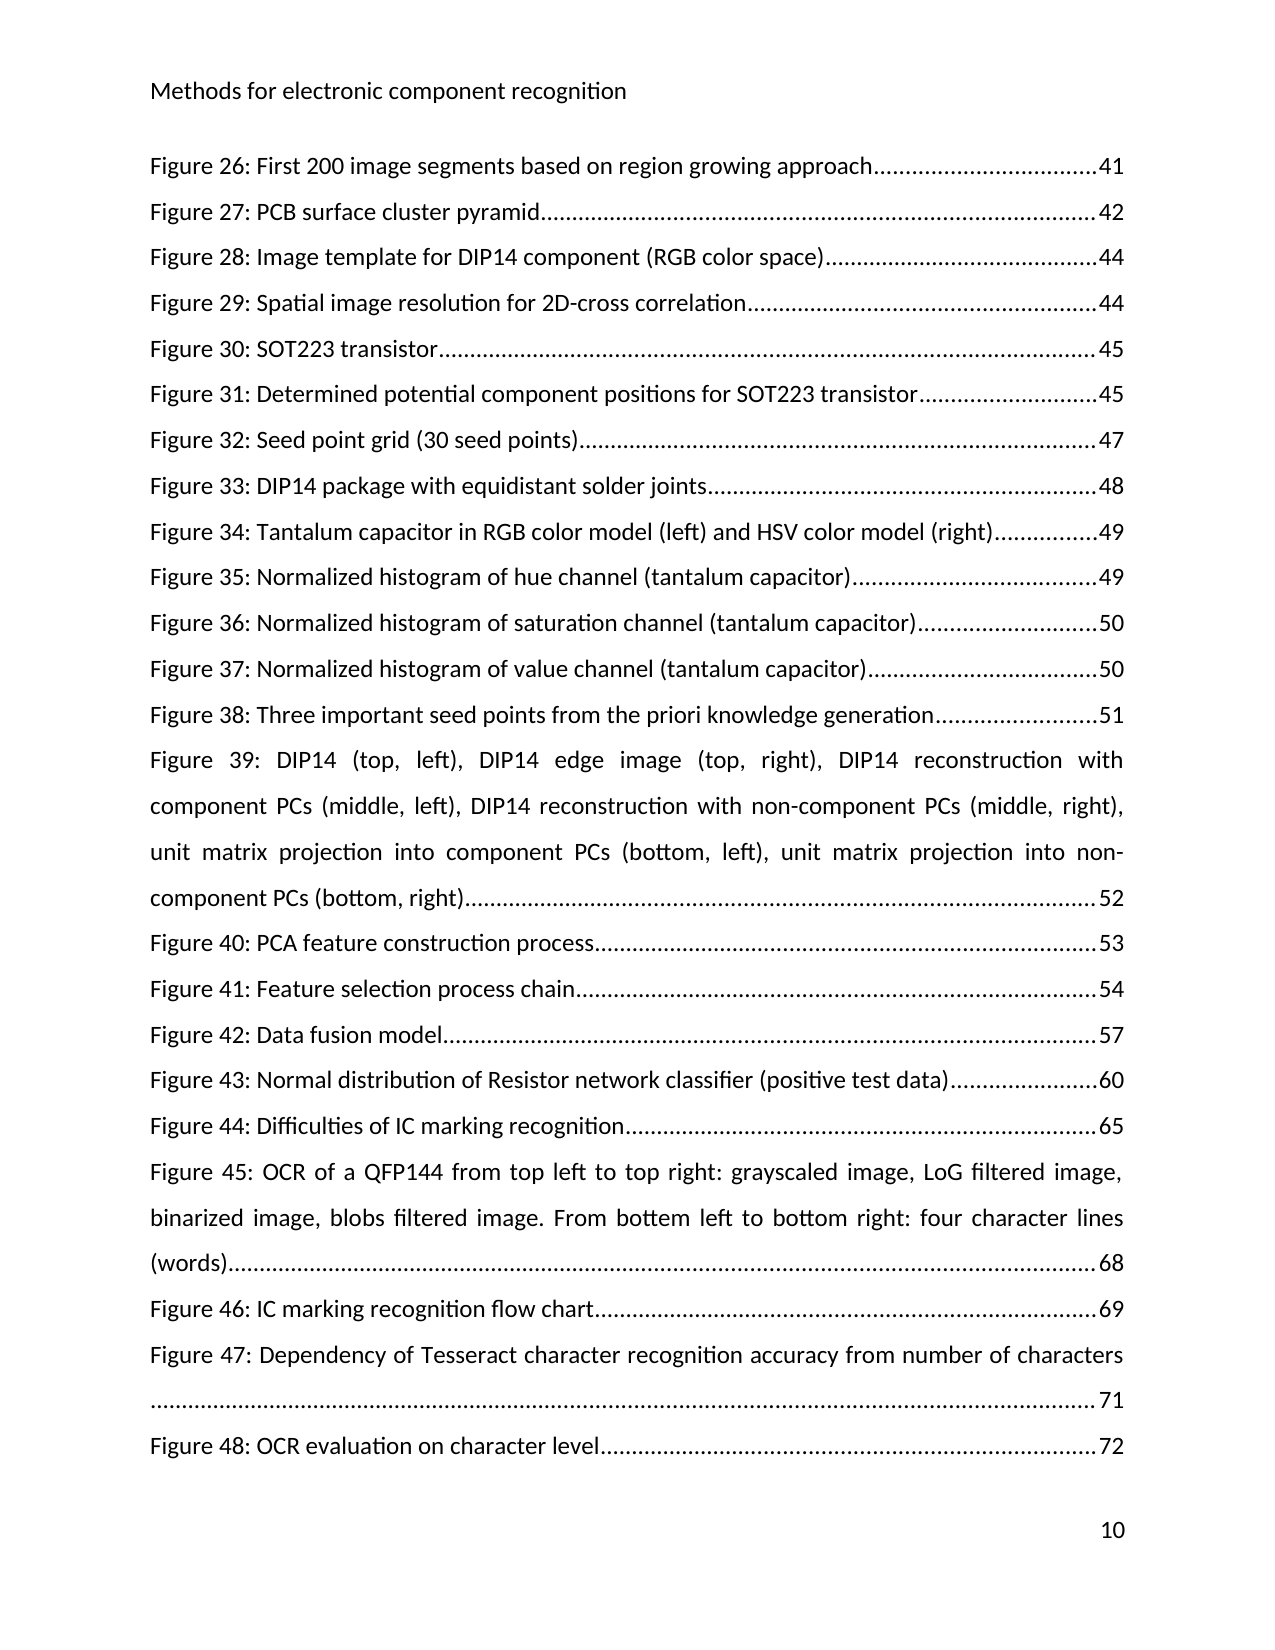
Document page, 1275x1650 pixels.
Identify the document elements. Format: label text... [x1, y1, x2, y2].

text Figure 45: OCR of a QFP144 from top left to top right: grayscaled image, LoG filtered image, binarized image, blobs filtered image. From bottem left to bottom right: four character lines (words) 68 [150, 1156, 1125, 1278]
text Figure 31: Determined potential component positions for SOT223 transistor 45 [150, 379, 1125, 409]
text Figure 35: Normalized histogram of hue channel (tantalum capacitor) 49 [150, 562, 1125, 592]
text Figure 38: Three important seed points from the priori knowledge generation 51 [150, 699, 1125, 729]
text Figure 27: PCB surface cluster pyramid 42 [150, 196, 1125, 226]
text Figure 33: DIP14 package with equidistant solder joints 48 [150, 470, 1125, 501]
text Figure 26: First 200 image segments based on region growing approach 41 [150, 150, 1125, 181]
text Figure 40: PCA feature construction process 53 [150, 927, 1125, 958]
text Figure 41: Feature selection process chain 54 [150, 973, 1125, 1004]
text Figure 32: Seed point grid (30 seed points) 47 [150, 424, 1125, 455]
text Figure 42: Data fusion model 57 [150, 1019, 1125, 1049]
text Figure 46: IC marking recognition flow chart 69 [150, 1293, 1125, 1324]
text Figure 29: Spatial image resolution for 2D-cross correlation 44 [150, 287, 1125, 318]
text Figure 28: Image template for DIP14 component (RGB color space) 44 [150, 241, 1125, 272]
text Figure 36: Normalized histogram of saturation channel (tantalum capacitor) 50 [150, 607, 1125, 638]
text Figure 47: Dependency of Tesseract character recognition accuracy from number of characters 71 [150, 1339, 1125, 1415]
text Figure 48: OCR evaluation on character level 72 [150, 1430, 1125, 1461]
text Figure 37: Normalized histogram of value channel (tantalum capacitor) 50 [150, 653, 1125, 683]
text Figure 39: DIP14 (top, left), DIP14 edge image (top, right), DIP14 reconstruction with component PCs (middle, left), DIP14 reconstruction with non-component PCs (middle, right), unit matrix projection into component PCs (bottom, left), unit matrix projection into non-component PCs (bottom, right) 52 [150, 744, 1125, 912]
text Figure 30: SOT223 transistor 45 [150, 333, 1125, 363]
text Figure 44: Difficulties of IC marking recognition 65 [150, 1110, 1125, 1141]
text Figure 43: Normal distribution of Resistor network classifier (positive test data) 60 [150, 1064, 1125, 1095]
text Figure 34: Tantalum capacitor in RGB color model (left) and HSV color model (right) 49 [150, 516, 1125, 546]
